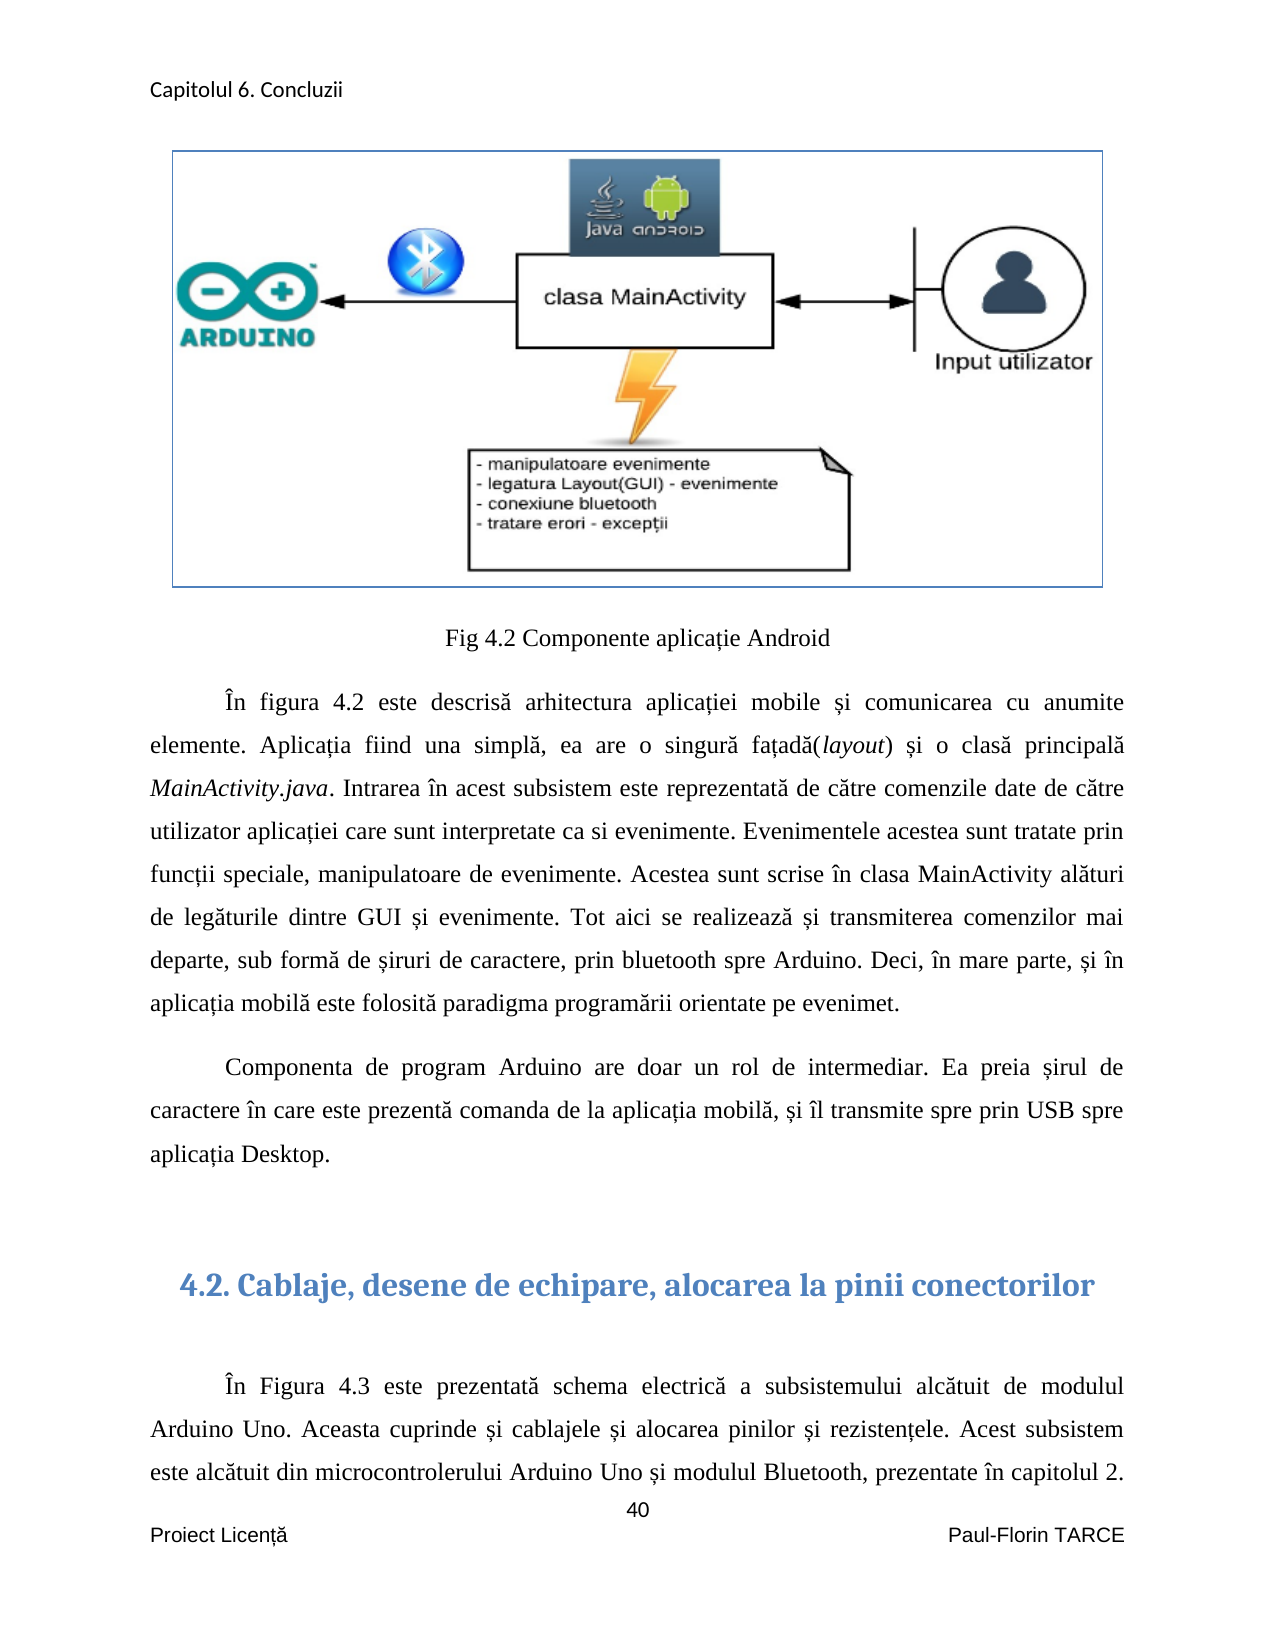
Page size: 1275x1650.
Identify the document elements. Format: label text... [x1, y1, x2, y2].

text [150, 1371, 1125, 1486]
text Componenta de program Arduino are doar un rol de intermediar. Ea preia șirul de caractere în care este prezentă comanda de la aplicația mobilă, și îl transmite spre prin USB spre aplicația Desktop. [150, 1052, 1125, 1167]
text În figura 4.2 este descrisă arhitectura aplicației mobile și comunicarea cu anumite elemente. Aplicația fiind una simplă, ea are o singură fațadă(layout) și o clasă principală MainActivity.java. Intrarea în acest subsistem este reprezentată de către comenzile date de către utilizator aplicației care sunt interpretate ca si evenimente. Evenimentele acestea sunt tratate prin funcții speciale, manipulatoare de evenimente. Acestea sunt scrise în clasa MainActivity alături de legăturile dintre GUI și evenimente. Tot aici se realizează și transmiterea comenzilor mai departe, sub formă de șiruri de caractere, prin bluetooth spre Arduino. Deci, în mare parte, și în aplicația mobilă este folosită paradigma programării orientate pe evenimet. [150, 687, 1125, 1017]
picture [173, 152, 1102, 586]
subtitle 4.2. Cablaje, desene de echipare, alocarea la pinii conectorilor [150, 1267, 1125, 1305]
text Fig 4.2 Componente aplicație Android [150, 623, 1125, 651]
